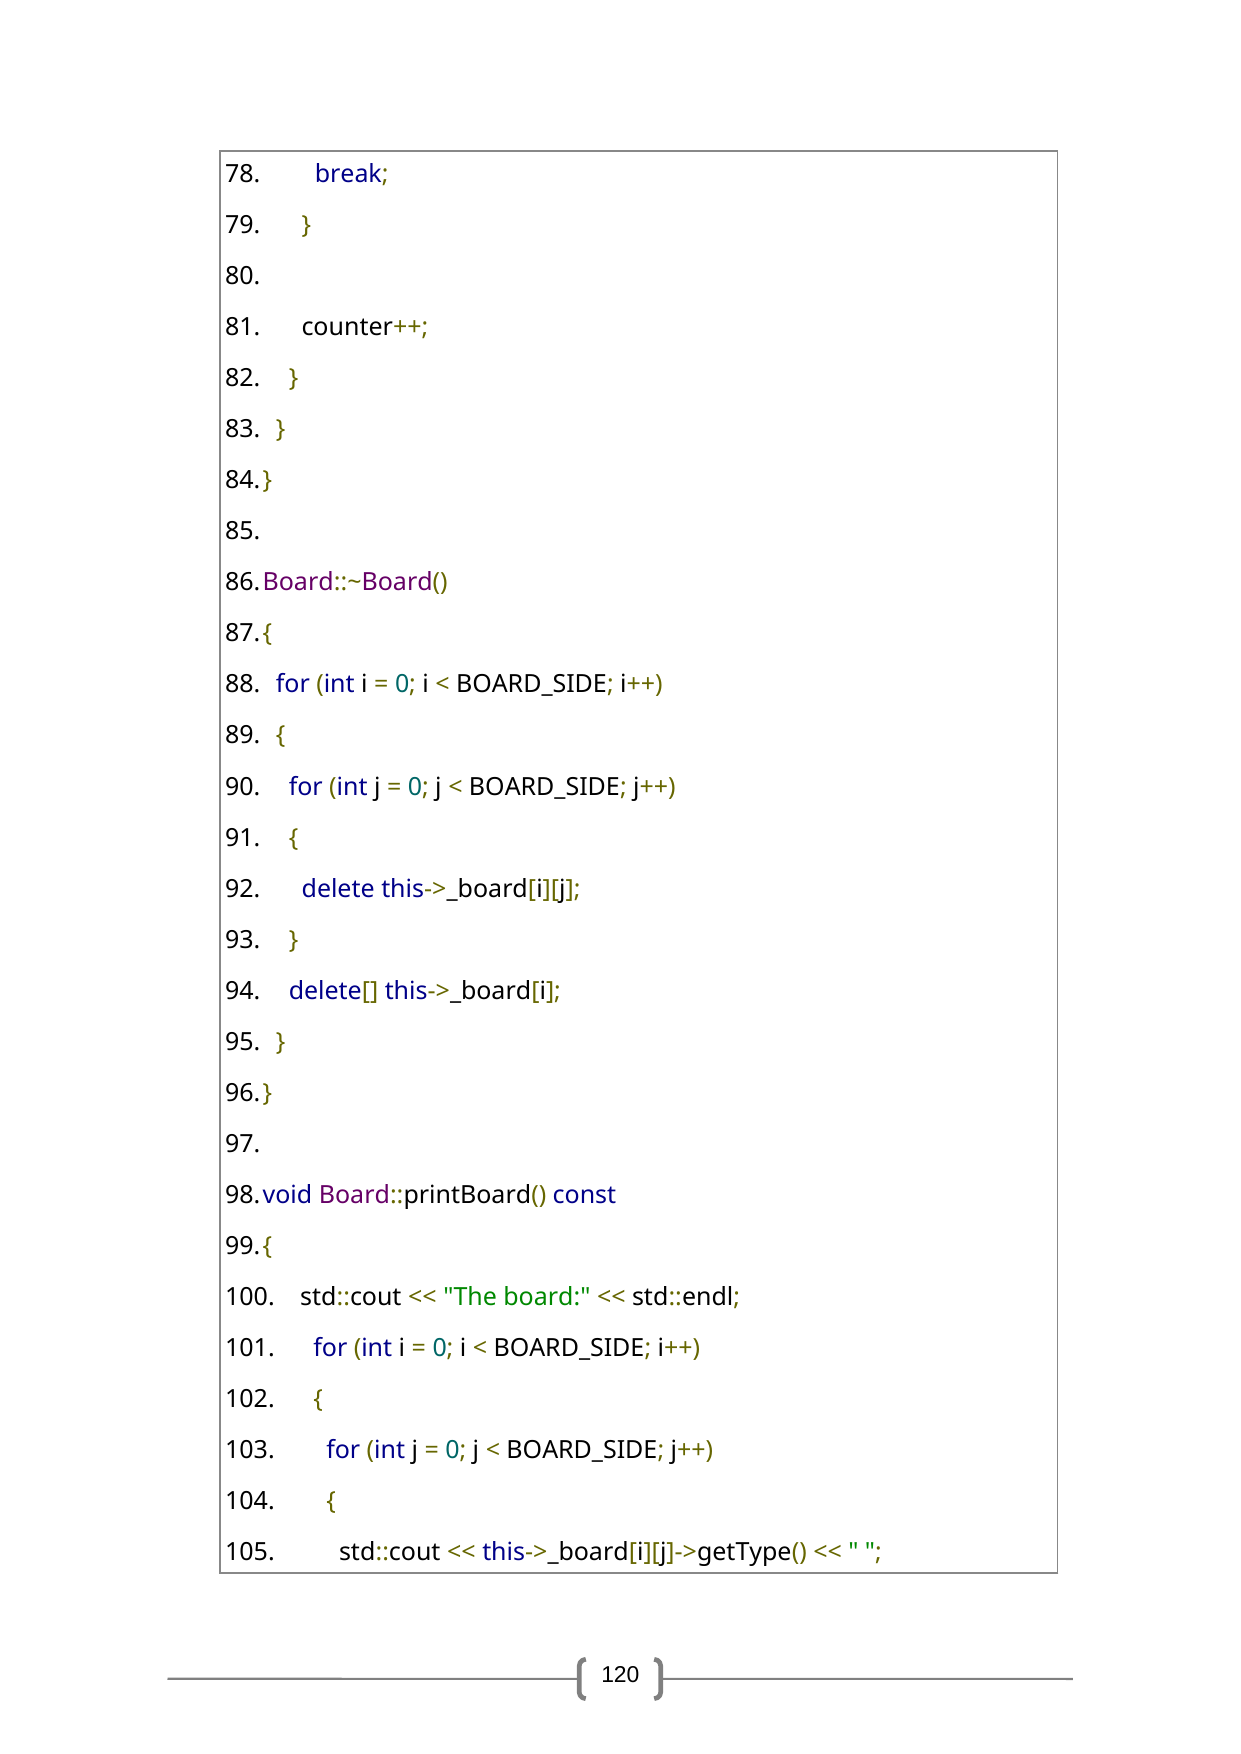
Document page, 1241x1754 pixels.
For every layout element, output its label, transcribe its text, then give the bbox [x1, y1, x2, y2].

list { [221, 1477, 1057, 1517]
list std::cout << this->_board[i][j]->getType() << " "; [221, 1528, 1057, 1572]
list } [221, 354, 1057, 394]
list for (int i = 0; i < BOARD_SIDE; i++) [221, 1324, 1057, 1364]
list for (int j = 0; j < BOARD_SIDE; j++) [221, 1426, 1057, 1466]
list delete this->_board[i][j]; [221, 864, 1057, 904]
list { [221, 813, 1057, 853]
list { [221, 711, 1057, 751]
list break; [221, 152, 1057, 190]
list { [221, 1222, 1057, 1262]
list } [221, 405, 1057, 445]
list } [221, 456, 1057, 496]
list } [221, 916, 1057, 955]
list Board::~Board() [221, 558, 1057, 598]
list } [221, 1069, 1057, 1108]
list } [221, 1018, 1057, 1057]
list counter++; [221, 303, 1057, 343]
list delete[] this->_board[i]; [221, 967, 1057, 1006]
list void Board::printBoard() const [221, 1171, 1057, 1211]
list { [221, 1375, 1057, 1415]
list } [221, 201, 1057, 241]
list { [221, 609, 1057, 649]
list std::cout << "The board:" << std::endl; [221, 1273, 1057, 1313]
list for (int i = 0; i < BOARD_SIDE; i++) [221, 660, 1057, 700]
list for (int j = 0; j < BOARD_SIDE; j++) [221, 762, 1057, 802]
